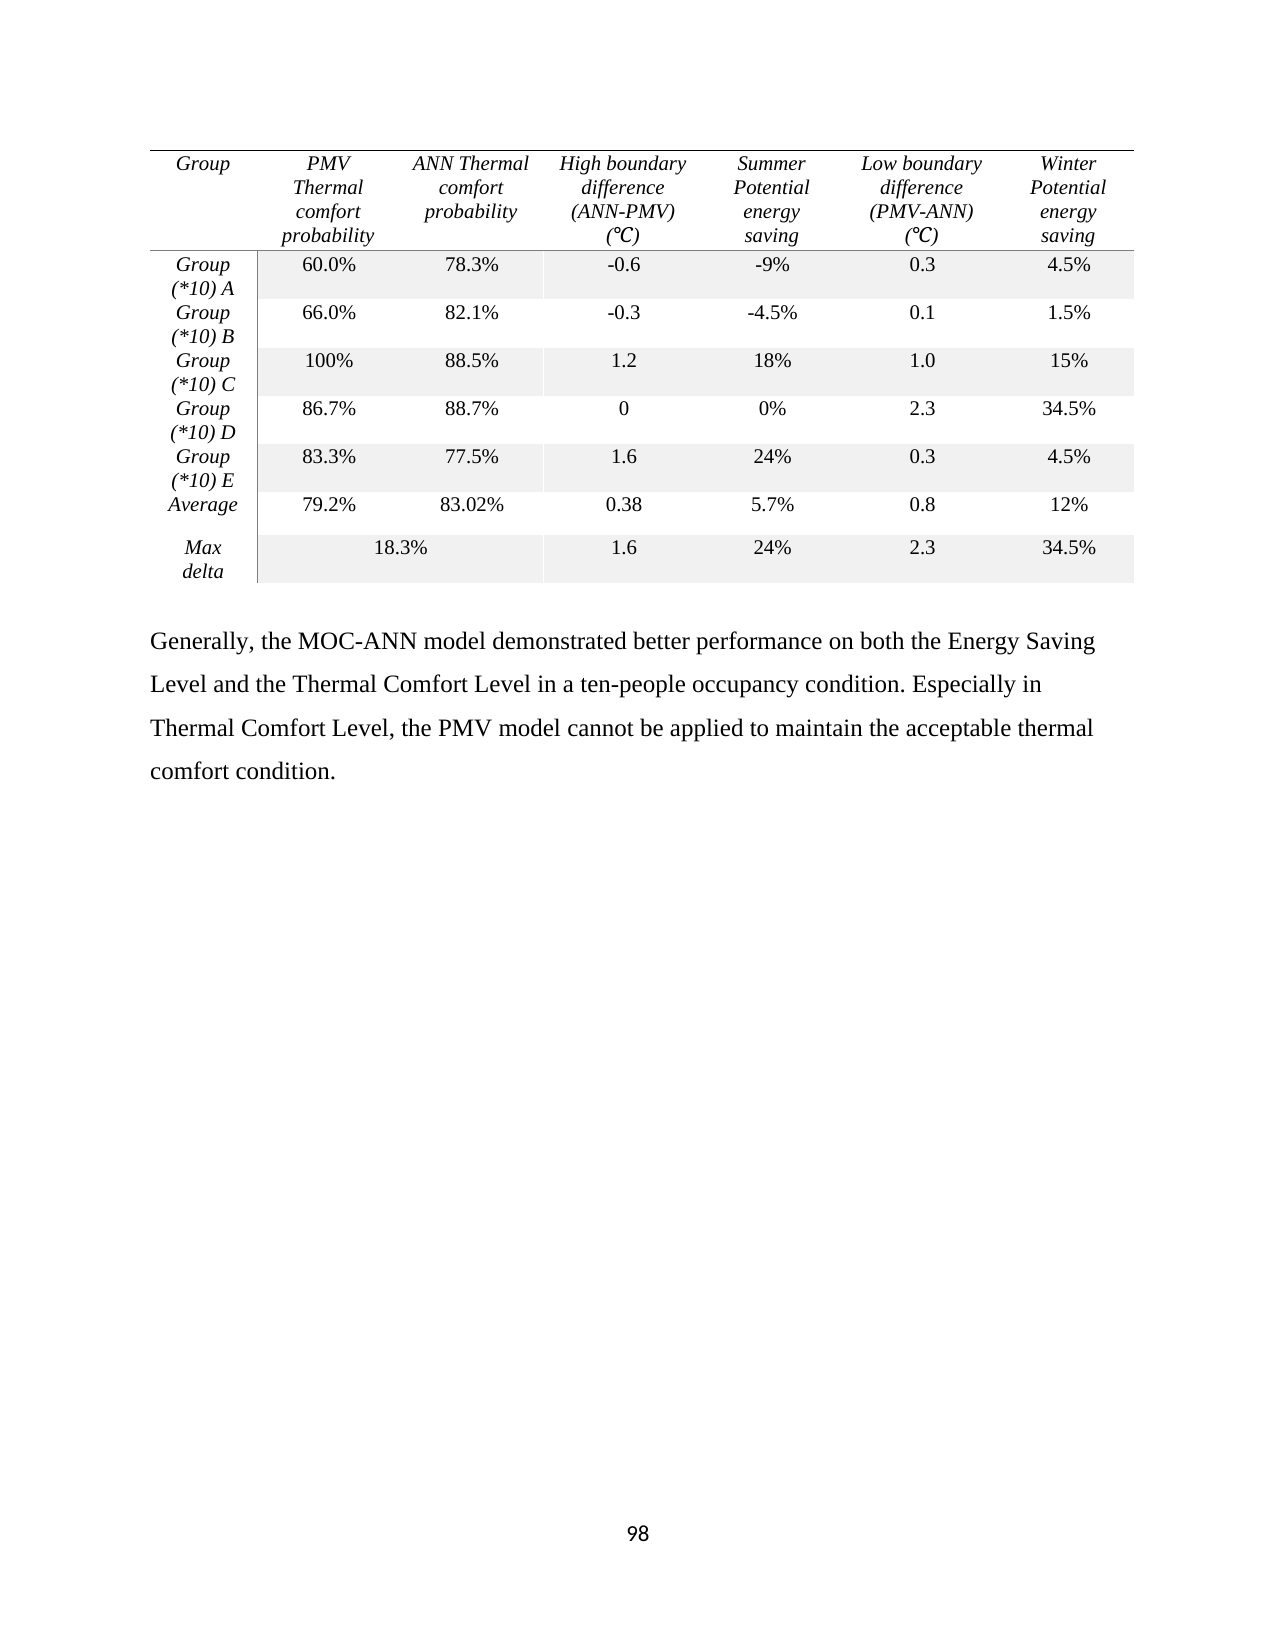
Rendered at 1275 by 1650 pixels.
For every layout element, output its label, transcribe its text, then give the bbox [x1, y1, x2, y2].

table_cell 4.5% [1004, 444, 1134, 492]
table_cell 83.3% [258, 444, 400, 492]
table_cell 82.1% [400, 300, 543, 348]
table_cell -0.6 [544, 251, 704, 299]
table_cell -0.3 [544, 300, 704, 348]
table_cell 88.5% [400, 348, 543, 396]
table_header Low boundary difference (PMV-ANN) (℃) [841, 151, 1004, 250]
table_cell 18.3% [258, 535, 543, 583]
text Generally, the MOC-ANN model demonstrated better performance on both the Energy Saving Level and the Thermal Comfort Level in a ten-people occupancy condition. Especially in Thermal Comfort Level, the PMV model cannot be applied to maintain the acceptable thermal comfort condition. [150, 626, 1125, 784]
table_header PMV Thermal comfort probability [258, 151, 400, 250]
table_cell 100% [258, 348, 400, 396]
table_cell 0.1 [841, 300, 1004, 348]
table_cell 2.3 [841, 535, 1004, 583]
table_header Summer Potential energy saving [704, 151, 841, 250]
table_cell 1.2 [544, 348, 704, 396]
table_cell 5.7% [704, 492, 841, 535]
table_cell 0.8 [841, 492, 1004, 535]
table_cell 2.3 [841, 396, 1004, 444]
table_cell 83.02% [400, 492, 543, 535]
table_header Winter Potential energy saving [1004, 151, 1134, 250]
table_cell Group (*10) A [150, 251, 257, 299]
table_cell 1.0 [841, 348, 1004, 396]
table_cell 78.3% [400, 251, 543, 299]
table_cell Group (*10) E [150, 444, 257, 492]
table_cell 1.5% [1004, 300, 1134, 348]
table_cell 77.5% [400, 444, 543, 492]
table_cell Average [150, 492, 257, 535]
table_cell 24% [704, 444, 841, 492]
table_cell 15% [1004, 348, 1134, 396]
table_cell 18% [704, 348, 841, 396]
table_cell -9% [704, 251, 841, 299]
table_cell 0.3 [841, 444, 1004, 492]
table_cell Group (*10) D [150, 396, 257, 444]
table_cell 0% [704, 396, 841, 444]
table_cell Max delta [150, 535, 257, 583]
table_header Group [150, 151, 258, 250]
table_cell 12% [1004, 492, 1134, 535]
table_cell 4.5% [1004, 251, 1134, 299]
table_cell 79.2% [258, 492, 400, 535]
table_cell 0 [544, 396, 704, 444]
table_cell 60.0% [258, 251, 400, 299]
table_cell 24% [704, 535, 841, 583]
table_header ANN Thermal comfort probability [400, 151, 543, 250]
table_cell 0.38 [544, 492, 704, 535]
table_header High boundary difference (ANN-PMV) (℃) [544, 151, 704, 250]
table_cell Group (*10) B [150, 300, 257, 348]
table_cell 86.7% [258, 396, 400, 444]
table_cell 88.7% [400, 396, 543, 444]
table_cell 1.6 [544, 535, 704, 583]
table_cell Group (*10) C [150, 348, 257, 396]
table_cell 66.0% [258, 300, 400, 348]
table_cell 34.5% [1004, 535, 1134, 583]
table_cell 1.6 [544, 444, 704, 492]
table_cell 34.5% [1004, 396, 1134, 444]
table_cell -4.5% [704, 300, 841, 348]
table_cell 0.3 [841, 251, 1004, 299]
